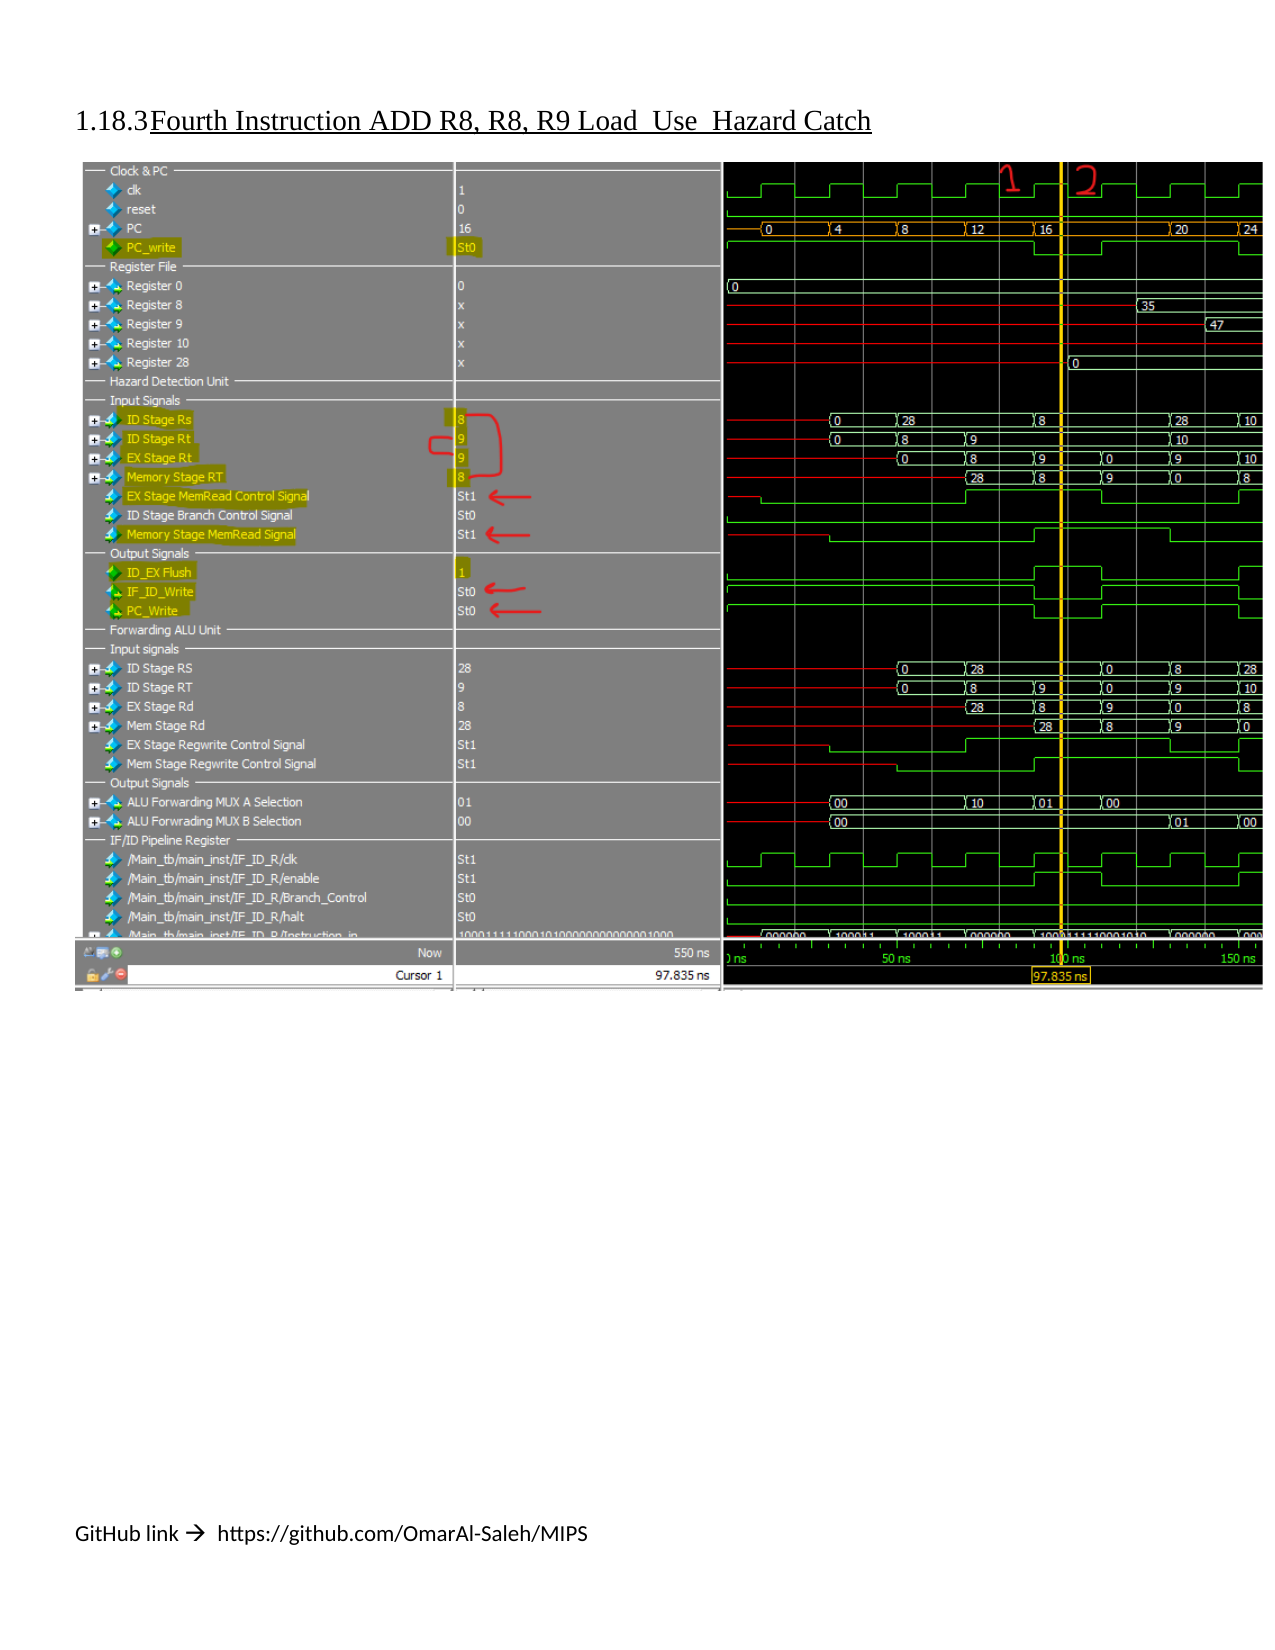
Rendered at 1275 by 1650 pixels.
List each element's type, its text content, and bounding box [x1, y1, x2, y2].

picture [75, 162, 1263, 991]
subtitle Fourth Instruction ADD R8, R8, R9 Load_Use_Hazard Catch [75, 103, 1200, 137]
